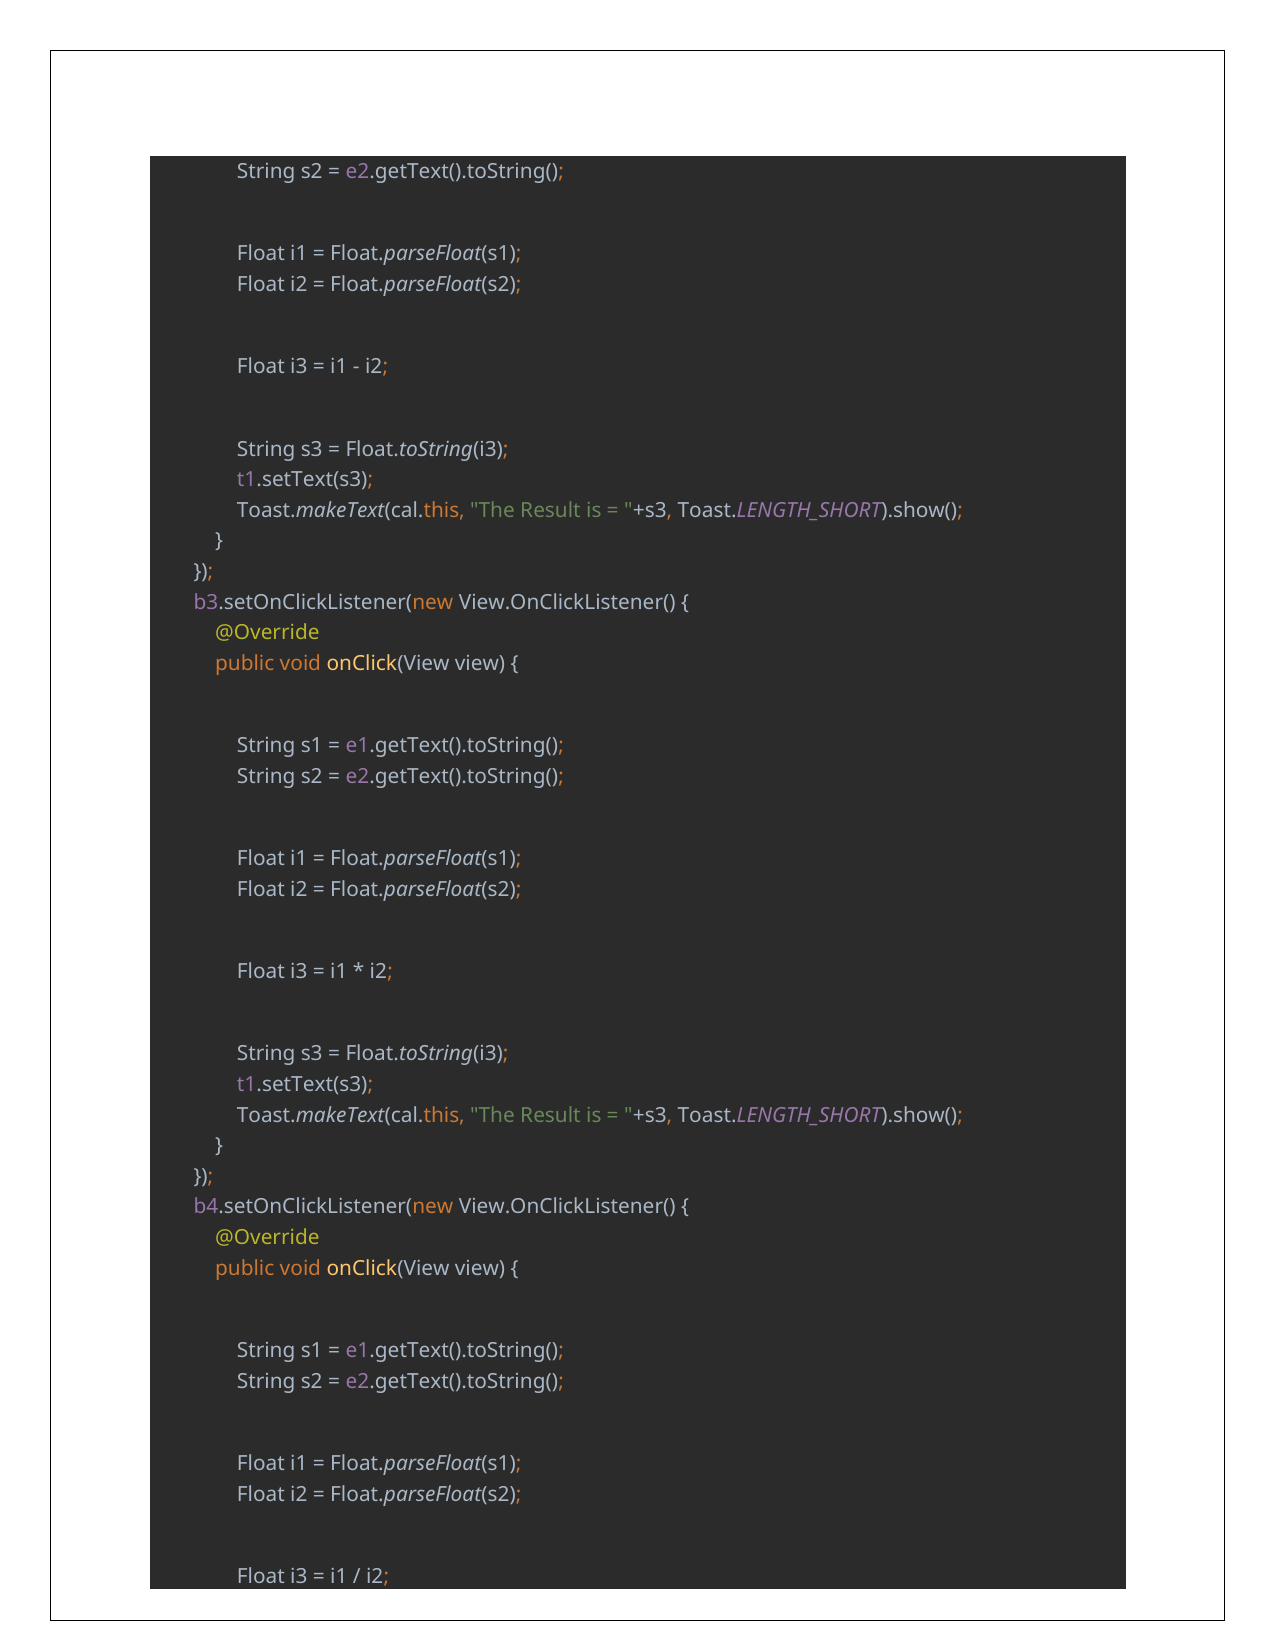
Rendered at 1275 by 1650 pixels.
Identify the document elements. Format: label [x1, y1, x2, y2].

text [150, 156, 1126, 1589]
